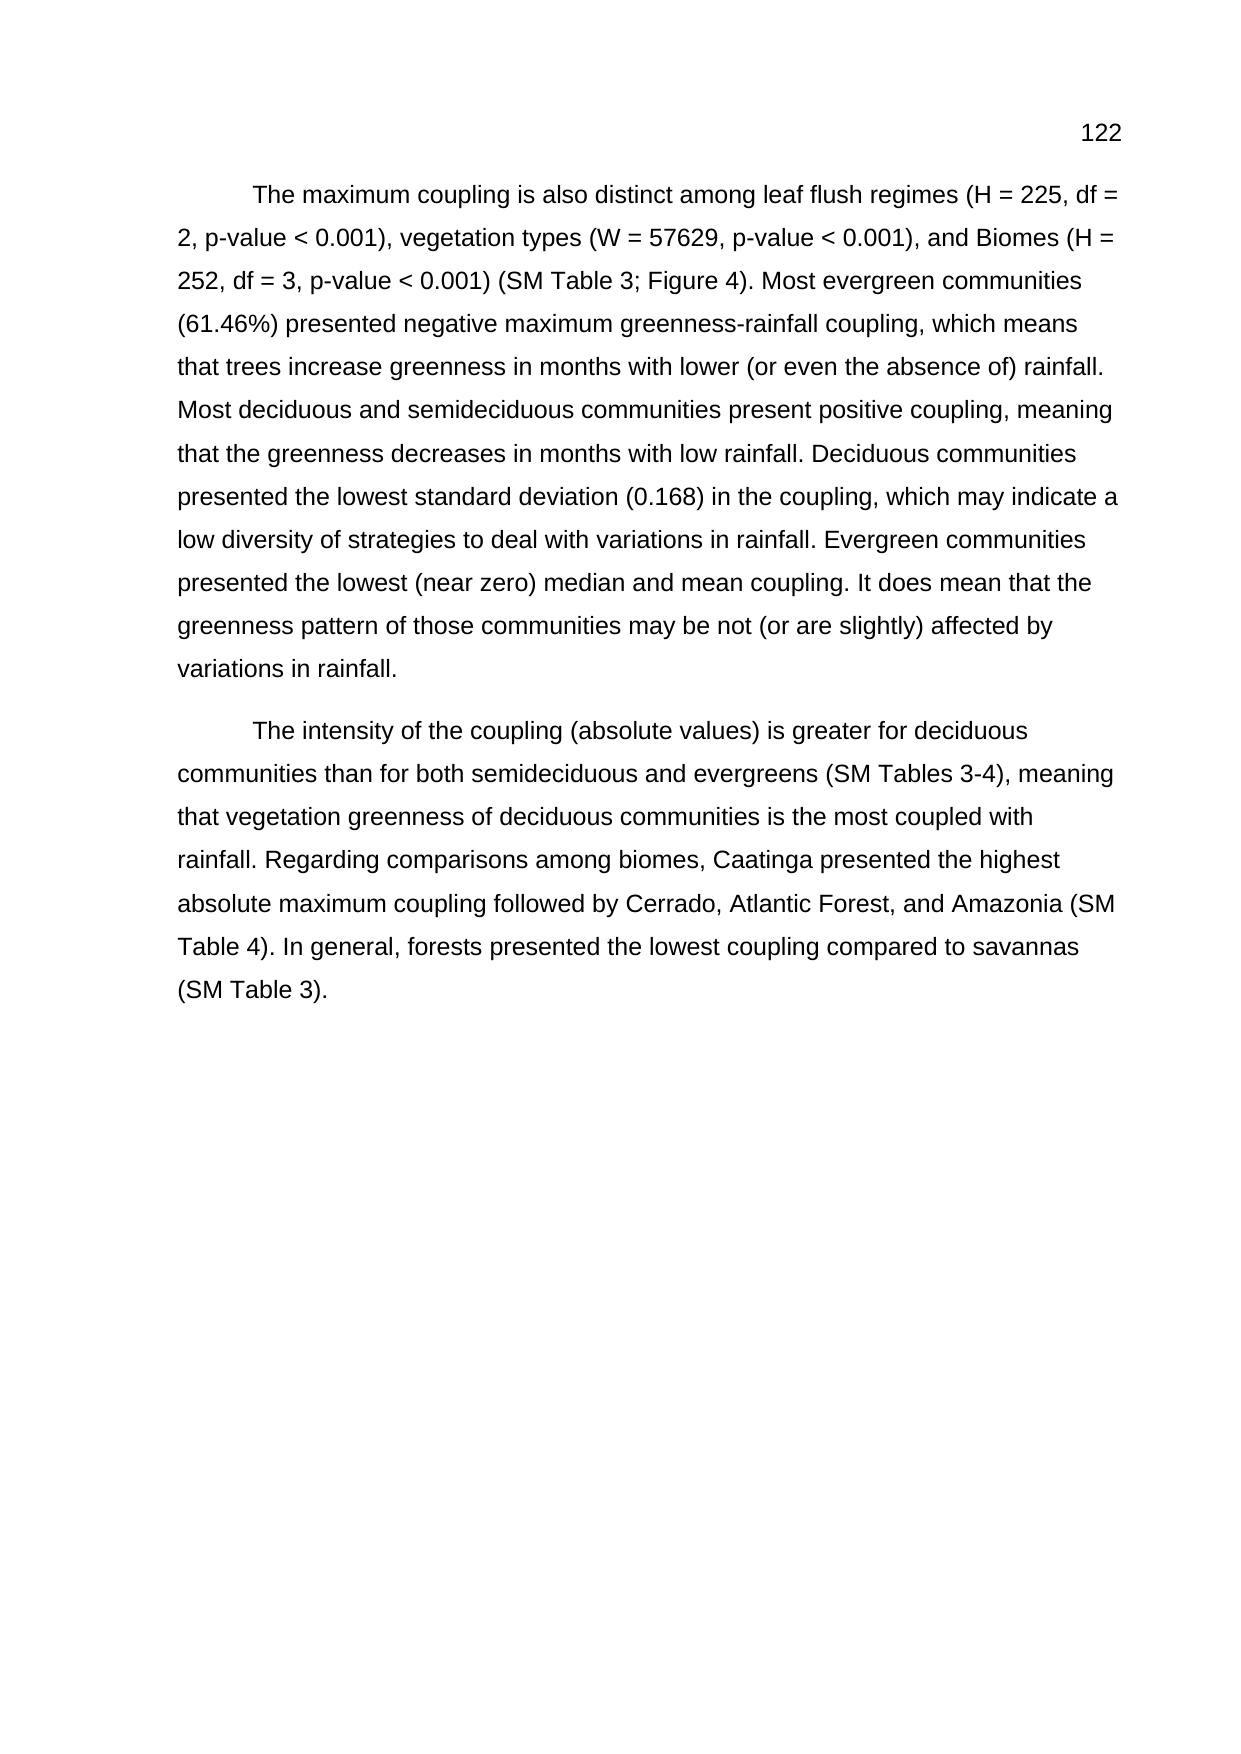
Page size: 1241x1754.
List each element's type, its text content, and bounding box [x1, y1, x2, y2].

text The intensity of the coupling (absolute values) is greater for deciduous communities than for both semideciduous and evergreens (SM Tables 3-4), meaning that vegetation greenness of deciduous communities is the most coupled with rainfall. Regarding comparisons among biomes, Caatinga presented the highest absolute maximum coupling followed by Cerrado, Atlantic Forest, and Amazonia (SM Table 4). In general, forests presented the lowest coupling compared to savannas (SM Table 3). [177, 716, 1122, 1004]
text The maximum coupling is also distinct among leaf flush regimes (H = 225, df = 2, p-value < 0.001), vegetation types (W = 57629, p-value < 0.001), and Biomes (H = 252, df = 3, p-value < 0.001) (SM Table 3; Figure 4). Most evergreen communities (61.46%) presented negative maximum greenness-rainfall coupling, which means that trees increase greenness in months with lower (or even the absence of) rainfall. Most deciduous and semideciduous communities present positive coupling, meaning that the greenness decreases in months with low rainfall. Deciduous communities presented the lowest standard deviation (0.168) in the coupling, which may indicate a low diversity of strategies to deal with variations in rainfall. Evergreen communities presented the lowest (near zero) median and mean coupling. It does mean that the greenness pattern of those communities may be not (or are slightly) affected by variations in rainfall. [177, 180, 1122, 683]
